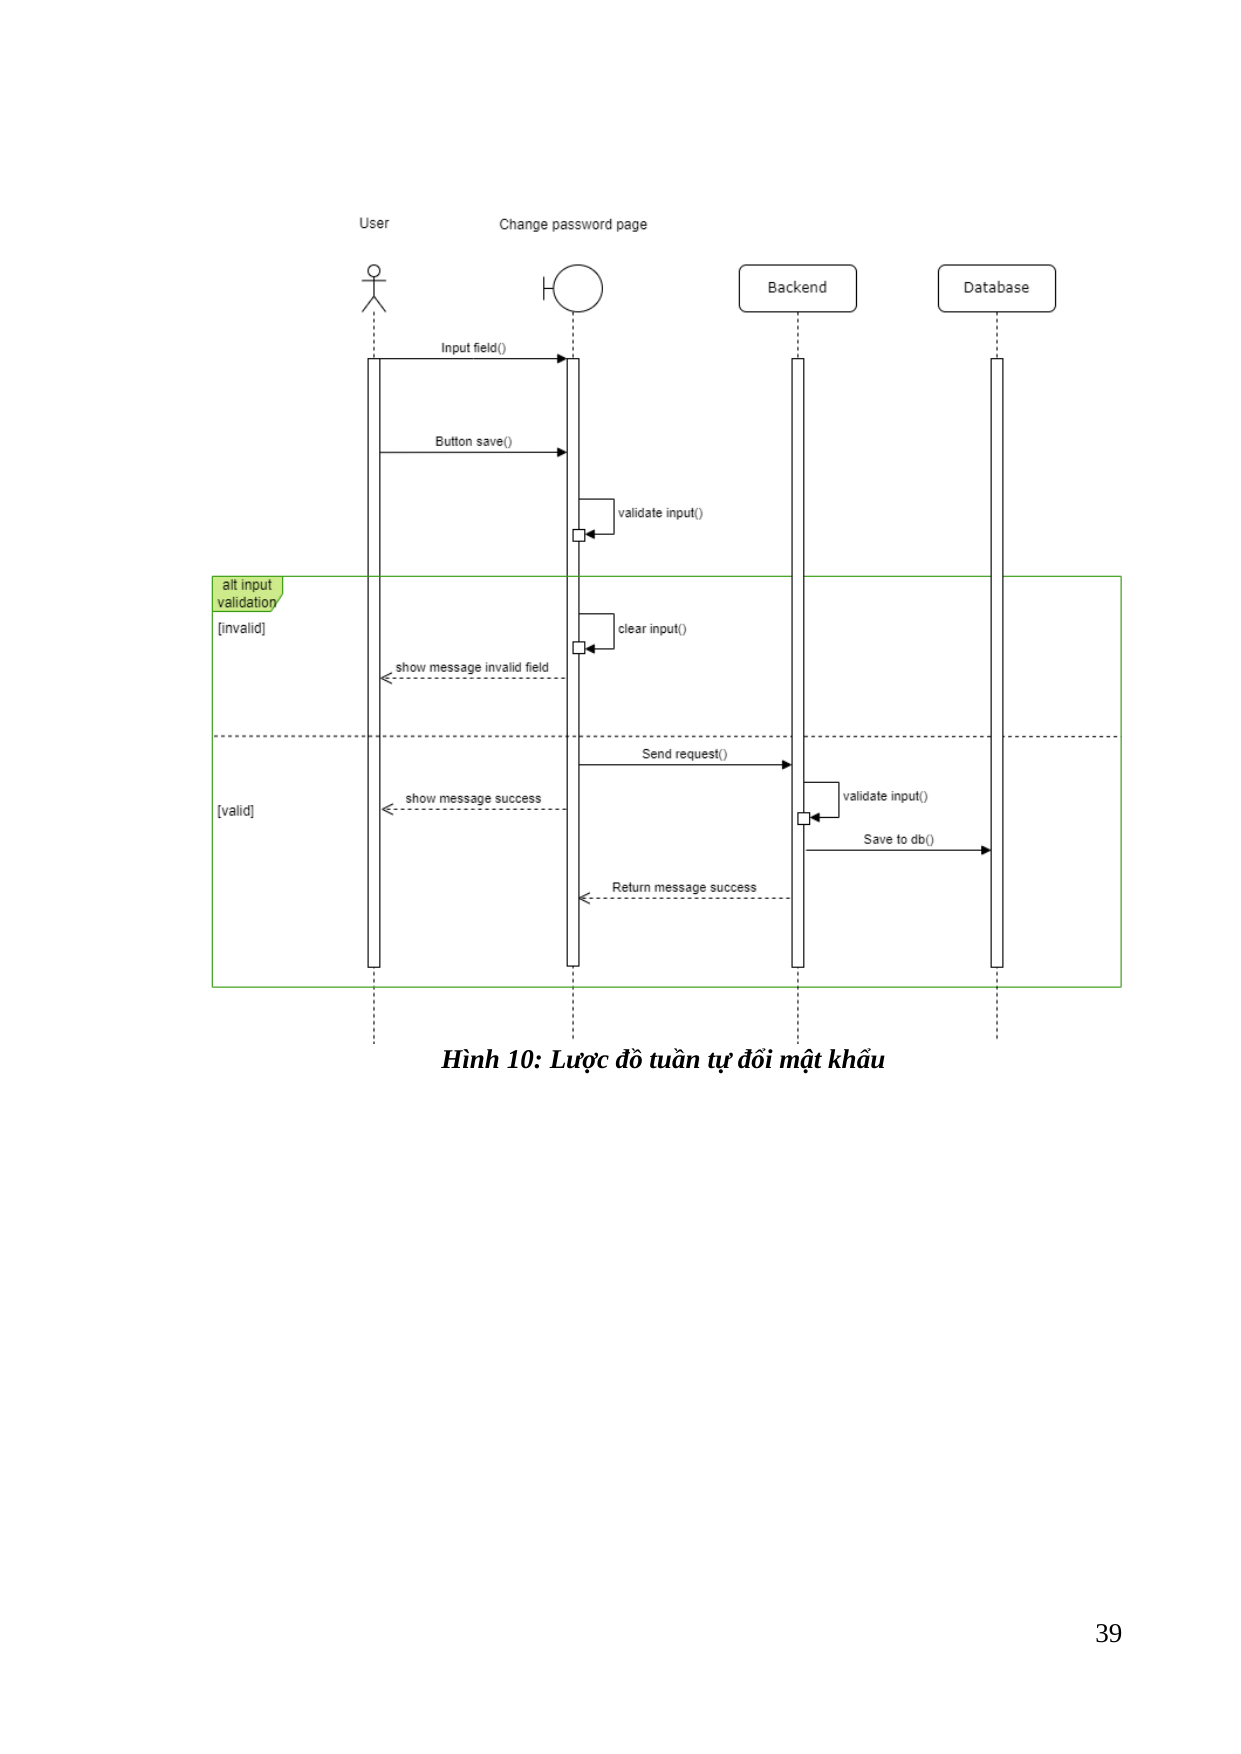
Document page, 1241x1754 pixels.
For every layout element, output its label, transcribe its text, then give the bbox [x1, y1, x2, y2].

picture [206, 206, 1123, 1044]
